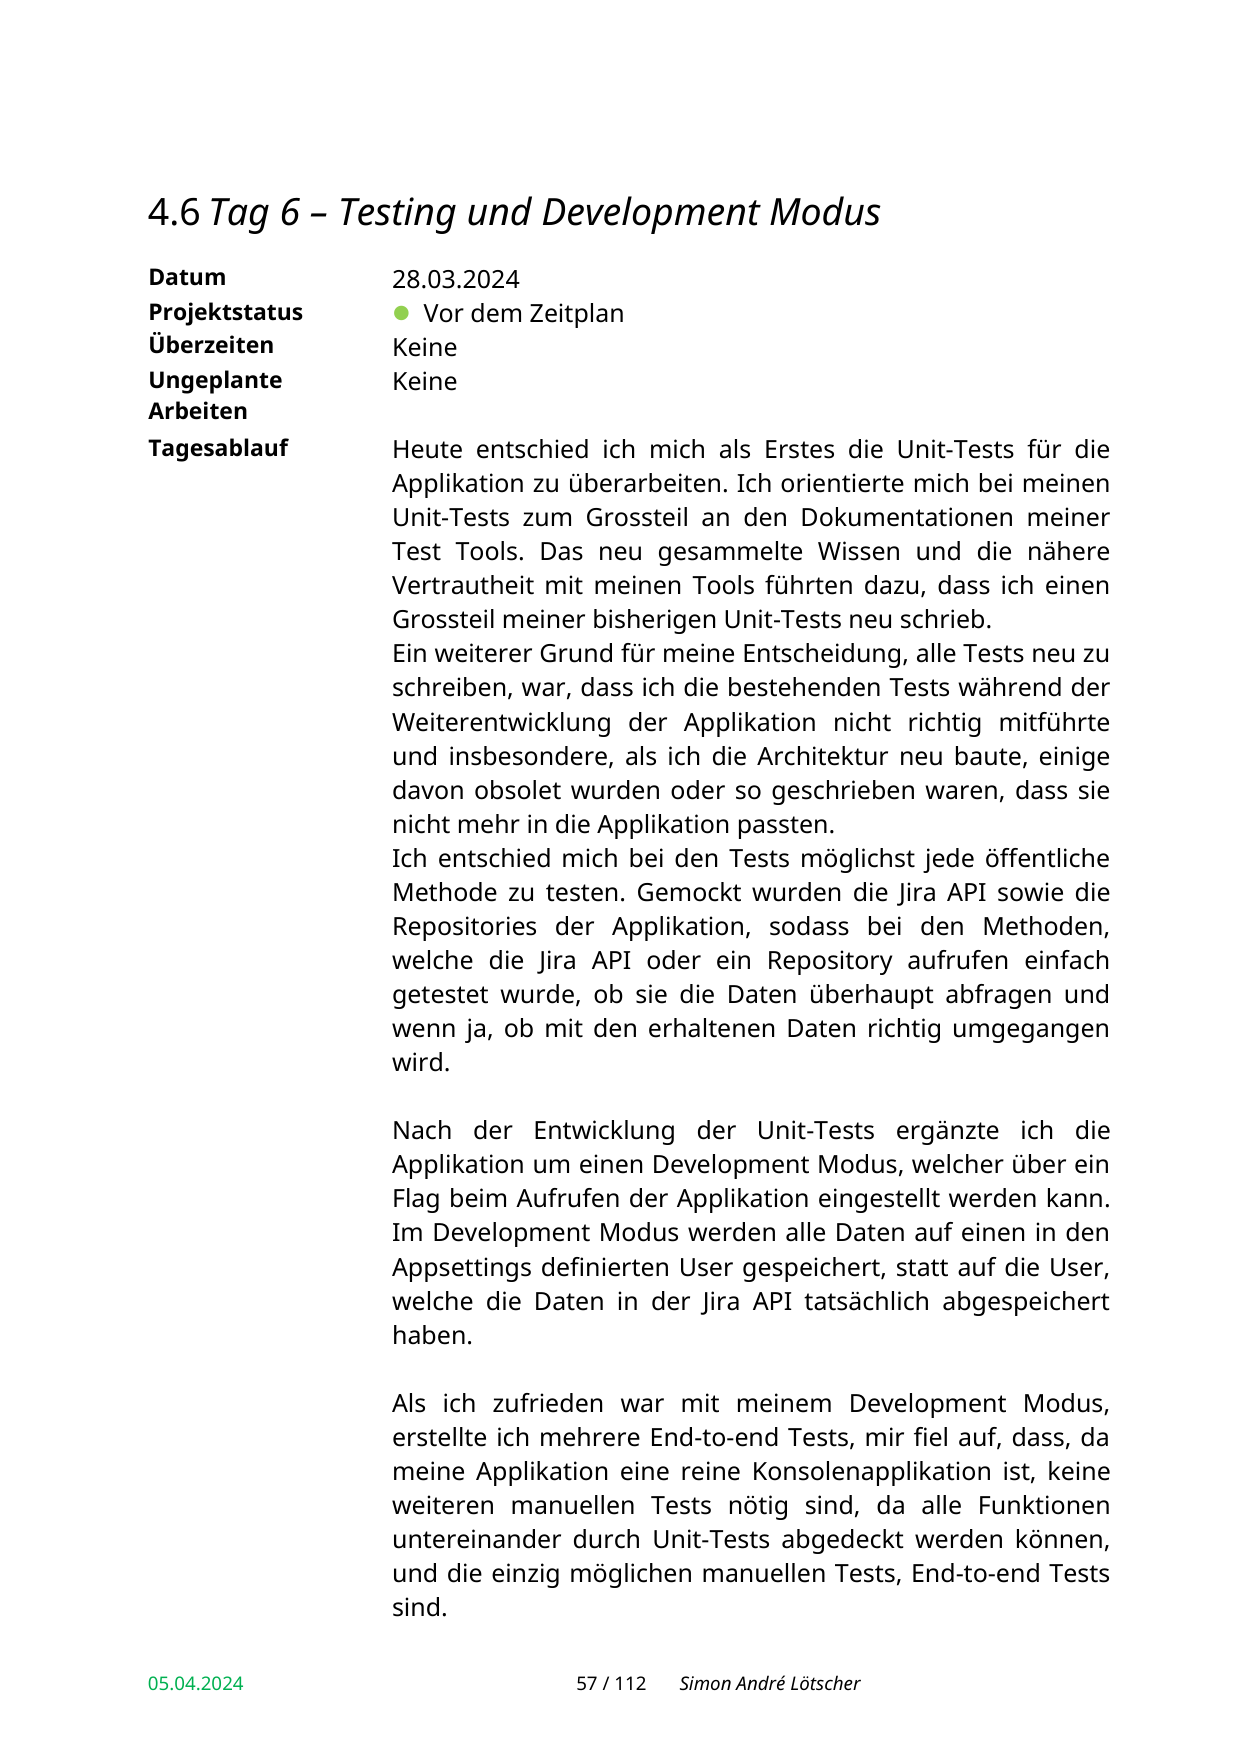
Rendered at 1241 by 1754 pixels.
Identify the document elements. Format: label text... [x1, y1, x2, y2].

table_cell Ungeplante Arbeiten [148, 364, 381, 432]
table_cell Keine [381, 364, 1122, 432]
table_cell Keine [381, 330, 1122, 363]
table_cell Vor dem Zeitplan [381, 295, 1122, 329]
table_cell Überzeiten [148, 330, 381, 363]
text Tag 6 – Testing und Development Modus [148, 185, 1152, 236]
table_header Datum [148, 261, 381, 295]
table_header 28.03.2024 [381, 261, 1122, 295]
table_cell Projektstatus [148, 295, 381, 329]
table_cell Tagesablauf [148, 432, 381, 1624]
